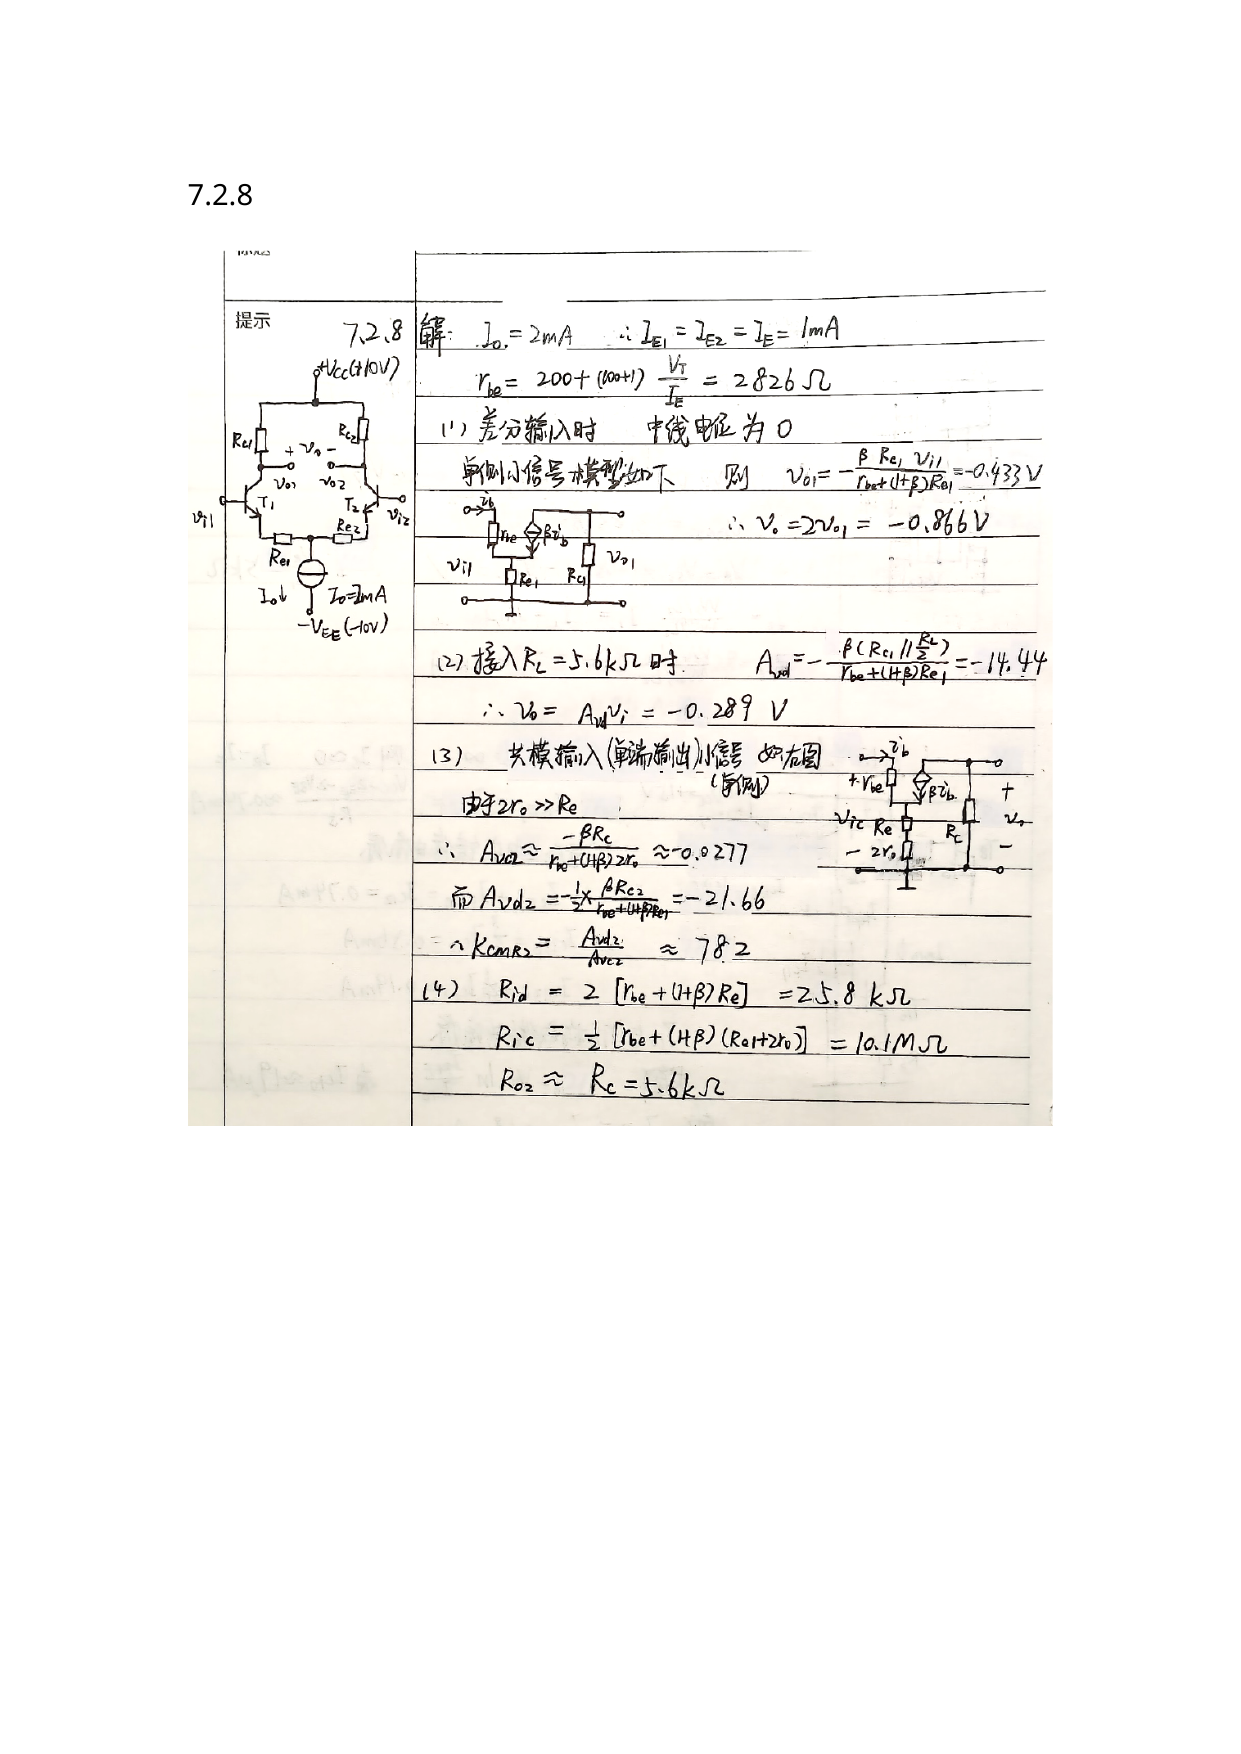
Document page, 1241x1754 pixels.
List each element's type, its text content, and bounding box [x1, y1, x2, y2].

text 7.2.8 [187, 162, 1053, 227]
picture [188, 252, 1053, 1126]
